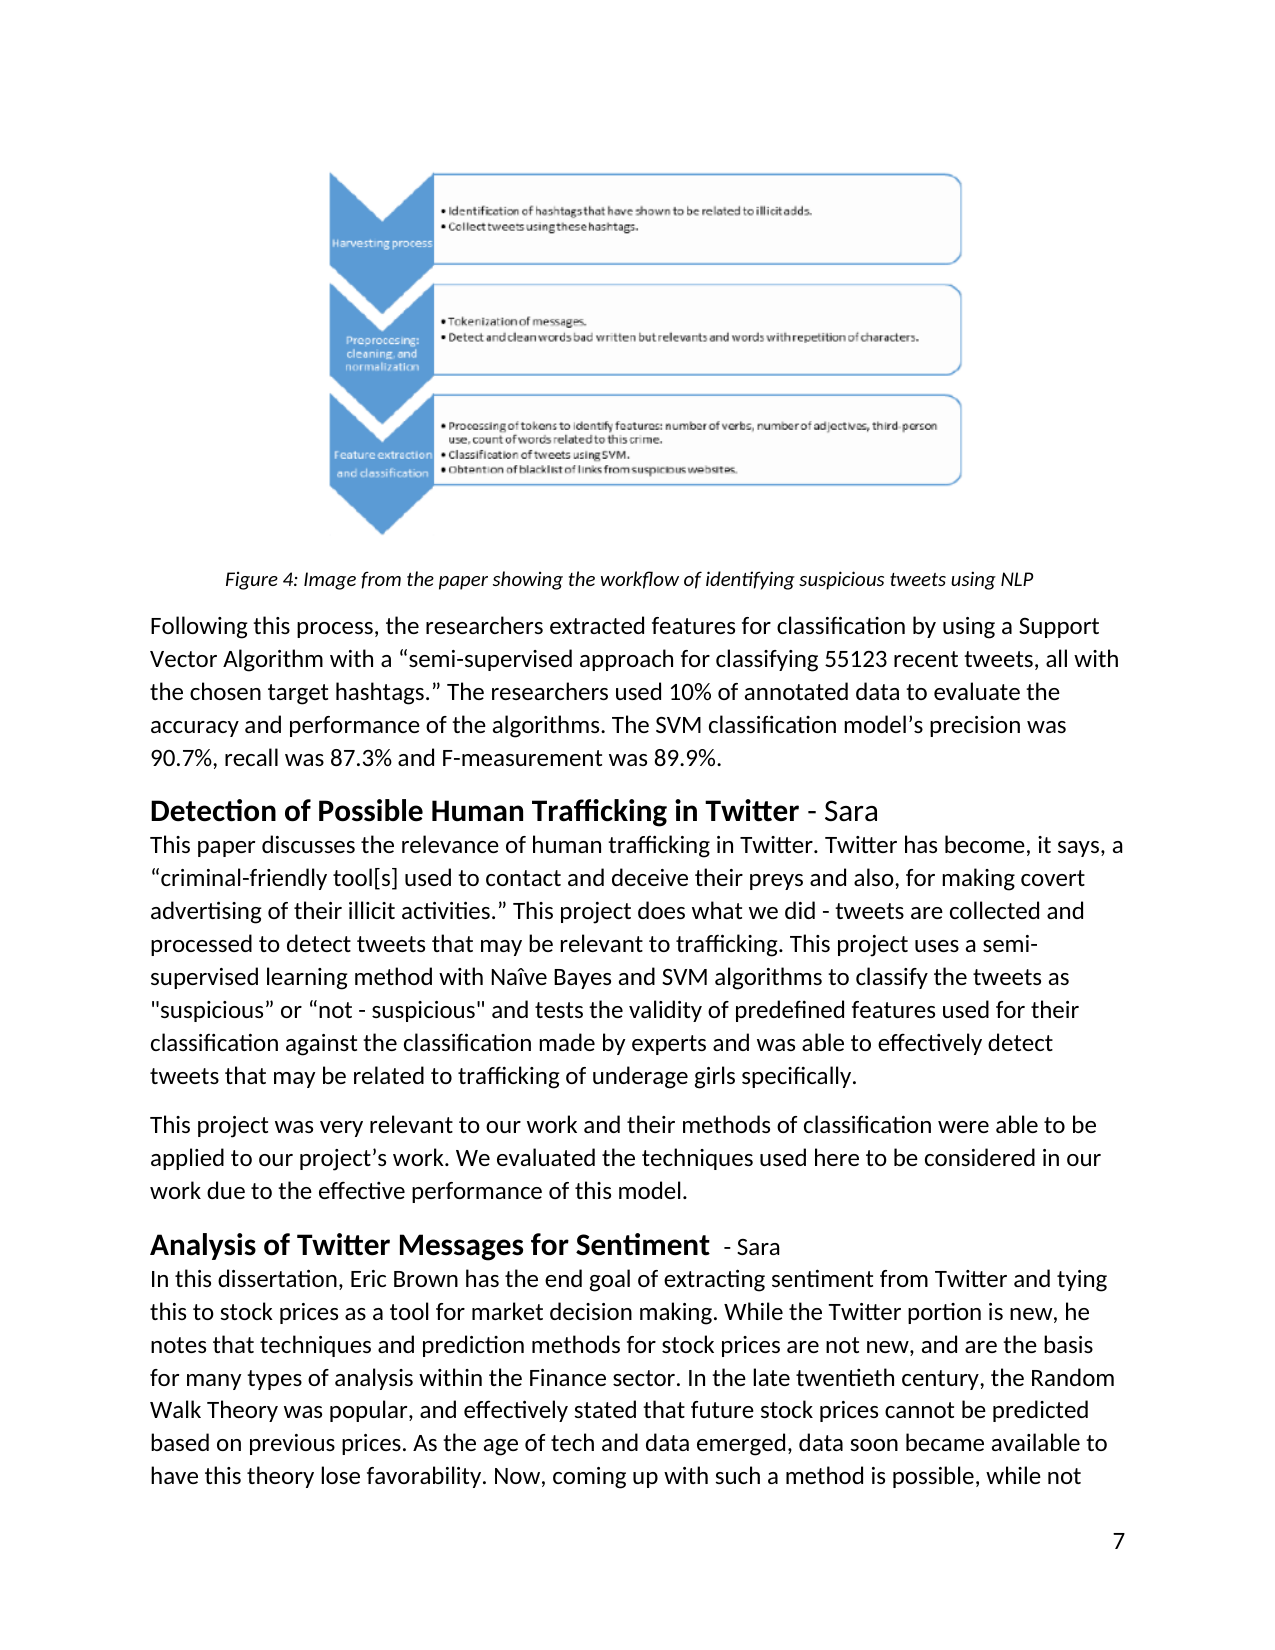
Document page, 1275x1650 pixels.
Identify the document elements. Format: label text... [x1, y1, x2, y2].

text This paper discusses the relevance of human trafficking in Twitter. Twitter has become, it says, a “criminal-friendly tool[s] used to contact and deceive their preys and also, for making covert advertising of their illicit activities.” This project does what we did - tweets are collected and processed to detect tweets that may be relevant to trafficking. This project uses a semi-supervised learning method with Naîve Bayes and SVM algorithms to classify the tweets as "suspicious” or “not - suspicious" and tests the validity of predefined features used for their classification against the classification made by experts and was able to effectively detect tweets that may be related to trafficking of underage girls specifically. [150, 829, 1125, 1090]
subtitle Analysis of Twitter Messages for Sentiment - Sara [150, 1225, 1125, 1263]
picture [297, 150, 978, 547]
text Figure 4: Image from the paper showing the workflow of identifying suspicious tweets using NLP [150, 566, 1125, 591]
text This project was very relevant to our work and their methods of classification were able to be applied to our project’s work. We evaluated the techniques used here to be considered in our work due to the effective performance of this model. [150, 1109, 1125, 1206]
subtitle Detection of Possible Human Trafficking in Twitter - Sara [150, 791, 1125, 829]
text Following this process, the researchers extracted features for classification by using a Support Vector Algorithm with a “semi-supervised approach for classifying 55123 recent tweets, all with the chosen target hashtags.” The researchers used 10% of annotated data to evaluate the accuracy and performance of the algorithms. The SVM classification model’s precision was 90.7%, recall was 87.3% and F-measurement was 89.9%. [150, 610, 1125, 772]
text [150, 1263, 1125, 1491]
